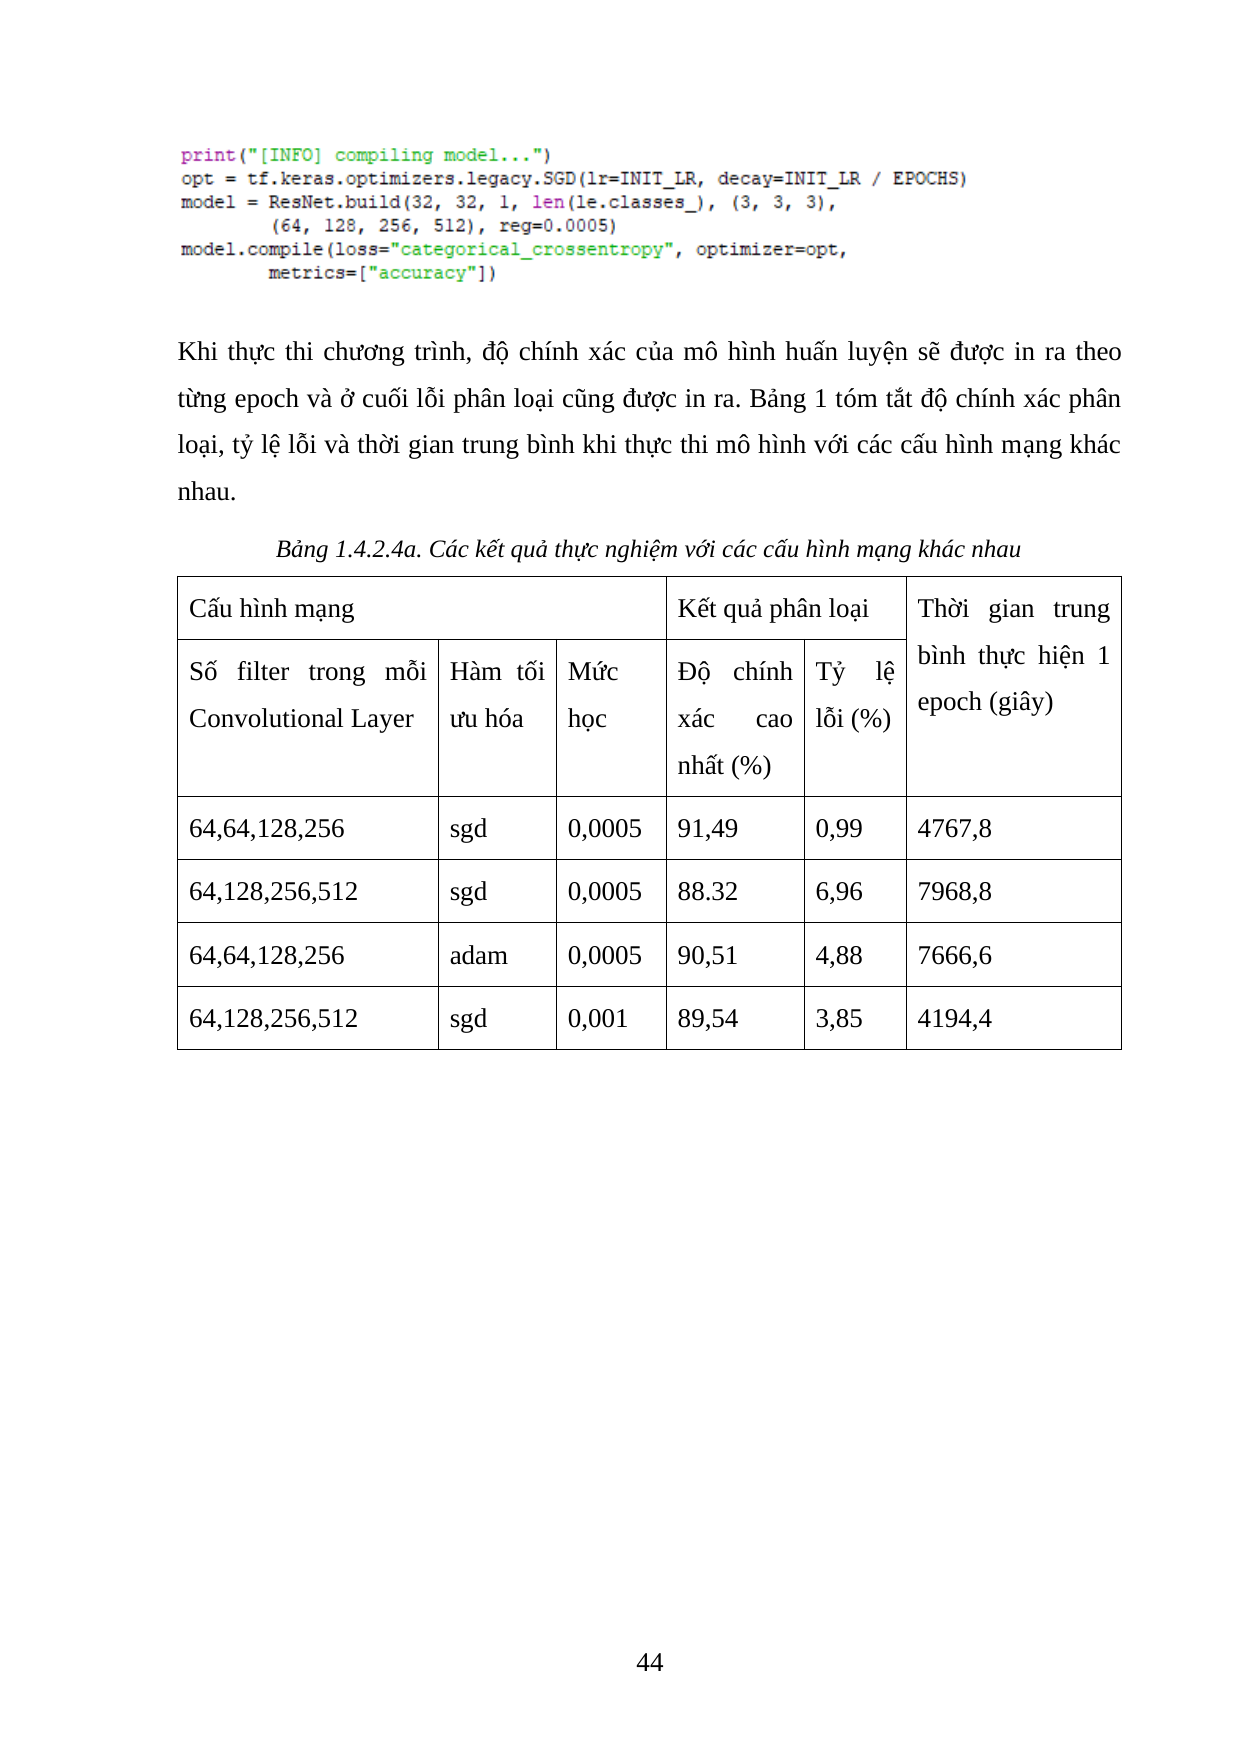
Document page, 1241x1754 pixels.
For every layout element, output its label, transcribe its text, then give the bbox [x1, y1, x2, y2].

table_cell 88.32 [667, 860, 804, 922]
table_cell Độ chính xác cao nhất (%) [667, 640, 804, 796]
table_cell 64,64,128,256 [178, 923, 438, 986]
table_cell sgd [439, 797, 556, 859]
table_cell 91,49 [667, 797, 804, 859]
table_cell Số filter trong mỗi Convolutional Layer [178, 640, 438, 796]
table_cell 0,0005 [557, 923, 666, 986]
table_cell 4,88 [805, 923, 906, 986]
table_header Cấu hình mạng [178, 577, 666, 639]
table_cell 89,54 [667, 987, 804, 1049]
table_cell 7666,6 [907, 923, 1121, 986]
table_cell 64,128,256,512 [178, 987, 438, 1049]
table_header Thời gian trung bình thực hiện 1 epoch (giây) [907, 577, 1121, 796]
table_cell 0,0005 [557, 860, 666, 922]
table_cell 6,96 [805, 860, 906, 922]
table_cell 90,51 [667, 923, 804, 986]
table_cell 7968,8 [907, 860, 1121, 922]
table_cell 64,128,256,512 [178, 860, 438, 922]
table_cell 0,99 [805, 797, 906, 859]
table_cell adam [439, 923, 556, 986]
table_cell sgd [439, 860, 556, 922]
table_cell Hàm tối ưu hóa [439, 640, 556, 796]
table_cell 3,85 [805, 987, 906, 1049]
table_cell 0,001 [557, 987, 666, 1049]
text Khi thực thi chương trình, độ chính xác của mô hình huấn luyện sẽ được in ra theo từng epoch và ở cuối lỗi phân loại cũng được in ra. Bảng 1 tóm tắt độ chính xác phân loại, tỷ lệ lỗi và thời gian trung bình khi thực thi mô hình với các cấu hình mạng khác nhau. [177, 335, 1122, 506]
table_cell Tỷ lệ lỗi (%) [805, 640, 906, 796]
table_cell 64,64,128,256 [178, 797, 438, 859]
table_cell 4194,4 [907, 987, 1121, 1049]
table_cell Mức học [557, 640, 666, 796]
table_header Kết quả phân loại [667, 577, 906, 639]
table_cell sgd [439, 987, 556, 1049]
picture [177, 147, 992, 304]
table_cell 0,0005 [557, 797, 666, 859]
table_cell 4767,8 [907, 797, 1121, 859]
